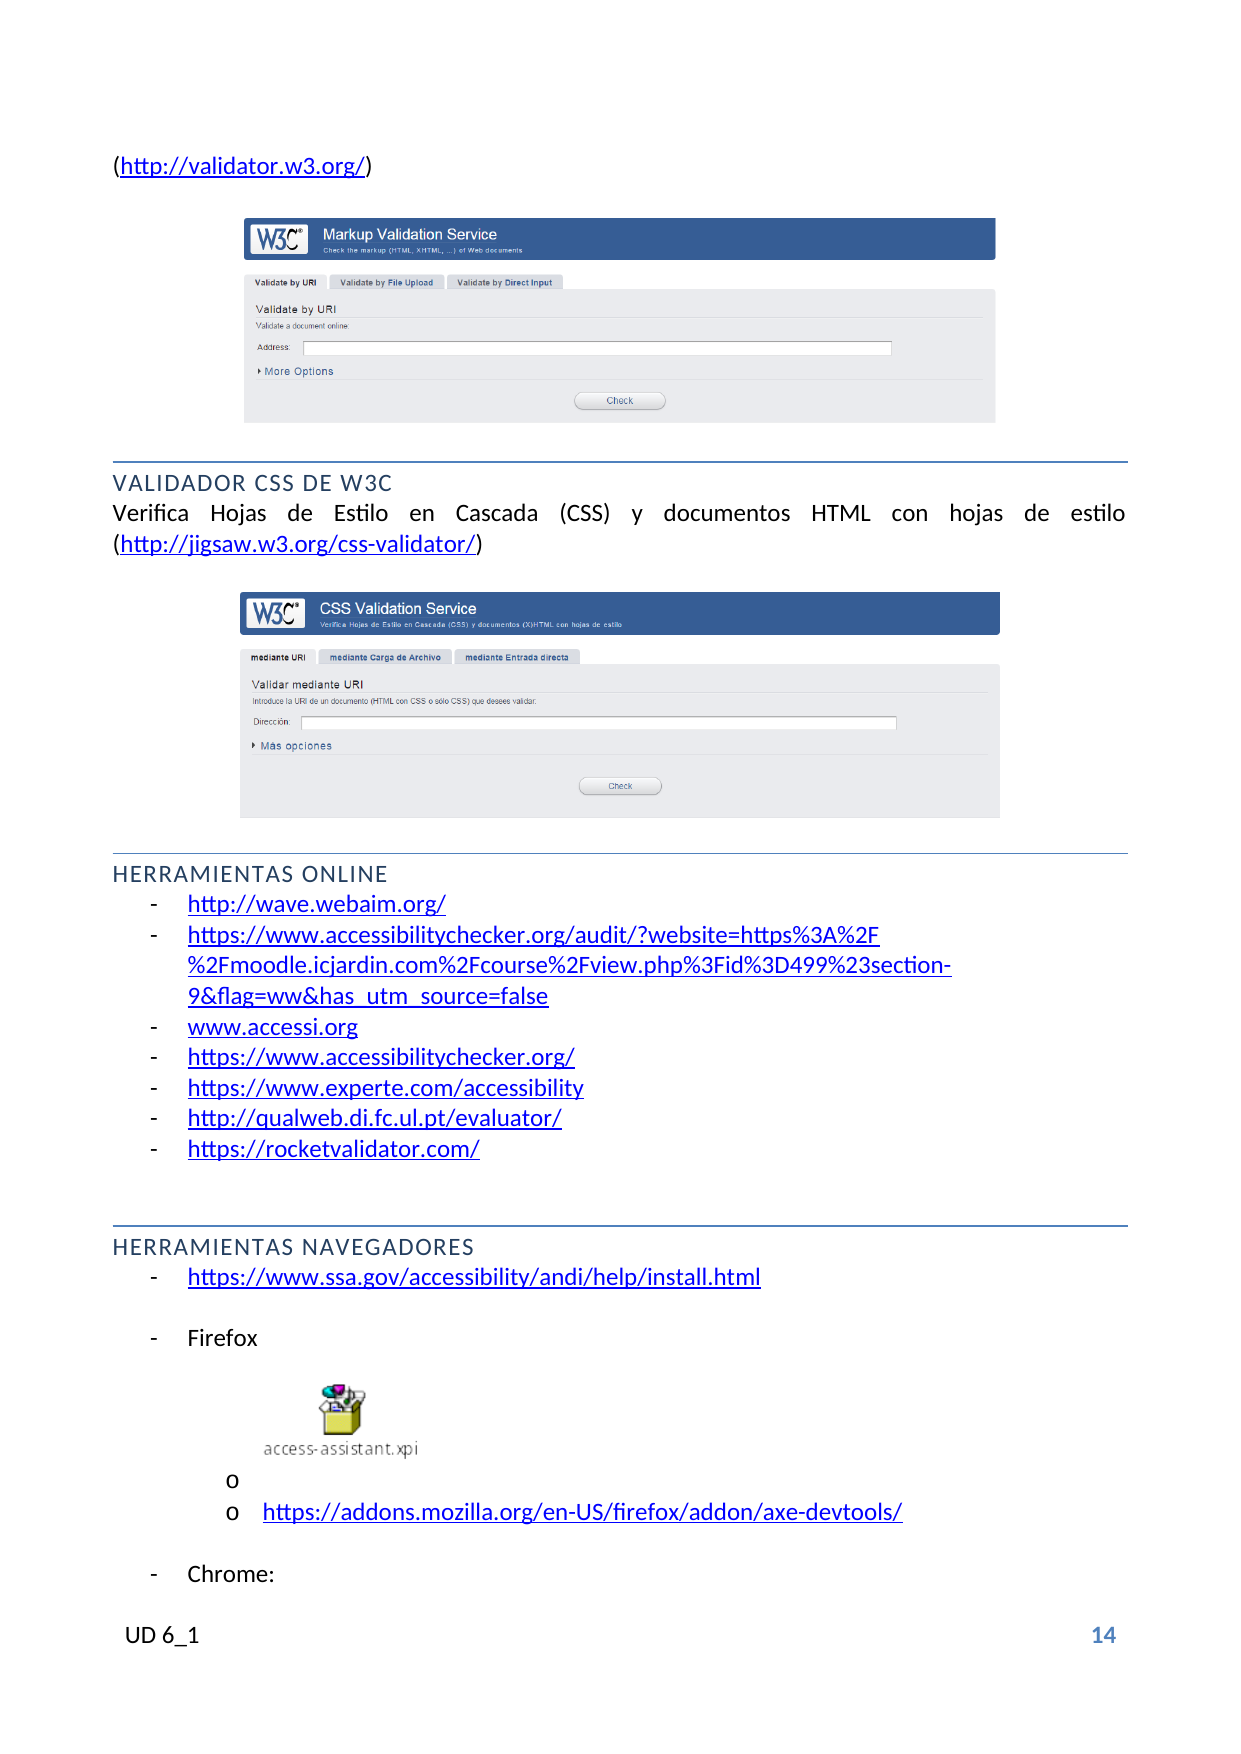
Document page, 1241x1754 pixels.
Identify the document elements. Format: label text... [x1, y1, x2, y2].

picture [236, 588, 1004, 822]
list www.accessi.org [150, 1011, 1128, 1041]
list http://qualweb.di.fc.ul.pt/evaluator/ [150, 1102, 1128, 1133]
picture [236, 211, 1004, 430]
list https://www.accessibilitychecker.org/ [150, 1041, 1128, 1072]
list https://www.ssa.gov/accessibility/andi/help/install.html [150, 1261, 1128, 1292]
subtitle HERRAMIENTAS NAVEGADORES [112, 1226, 1128, 1261]
text Verifica Hojas de Estilo en Cascada (CSS) y documentos HTML con hojas de estilo (http://jigsaw.w3.org/css-validator/) [112, 497, 1128, 558]
subtitle HERRAMIENTAS ONLINE [112, 854, 1128, 889]
subtitle VALIDADOR CSS DE W3C [112, 462, 1128, 497]
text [112, 150, 1128, 181]
list https://rocketvalidator.com/ [150, 1133, 1128, 1163]
list http://wave.webaim.org/ [150, 889, 1128, 919]
list https://www.accessibilitychecker.org/audit/?website=https%3A%2F%2Fmoodle.icjardin.com%2Fcourse%2Fview.php%3Fid%3D499%23section-9&flag=ww&has_utm_source=false [150, 919, 1128, 1011]
list Firefox [150, 1322, 1128, 1353]
list Chrome: [150, 1558, 1128, 1588]
list https://www.experte.com/accessibility [150, 1072, 1128, 1102]
list https://addons.mozilla.org/en-US/firefox/addon/axe-devtools/ [225, 1496, 1128, 1527]
